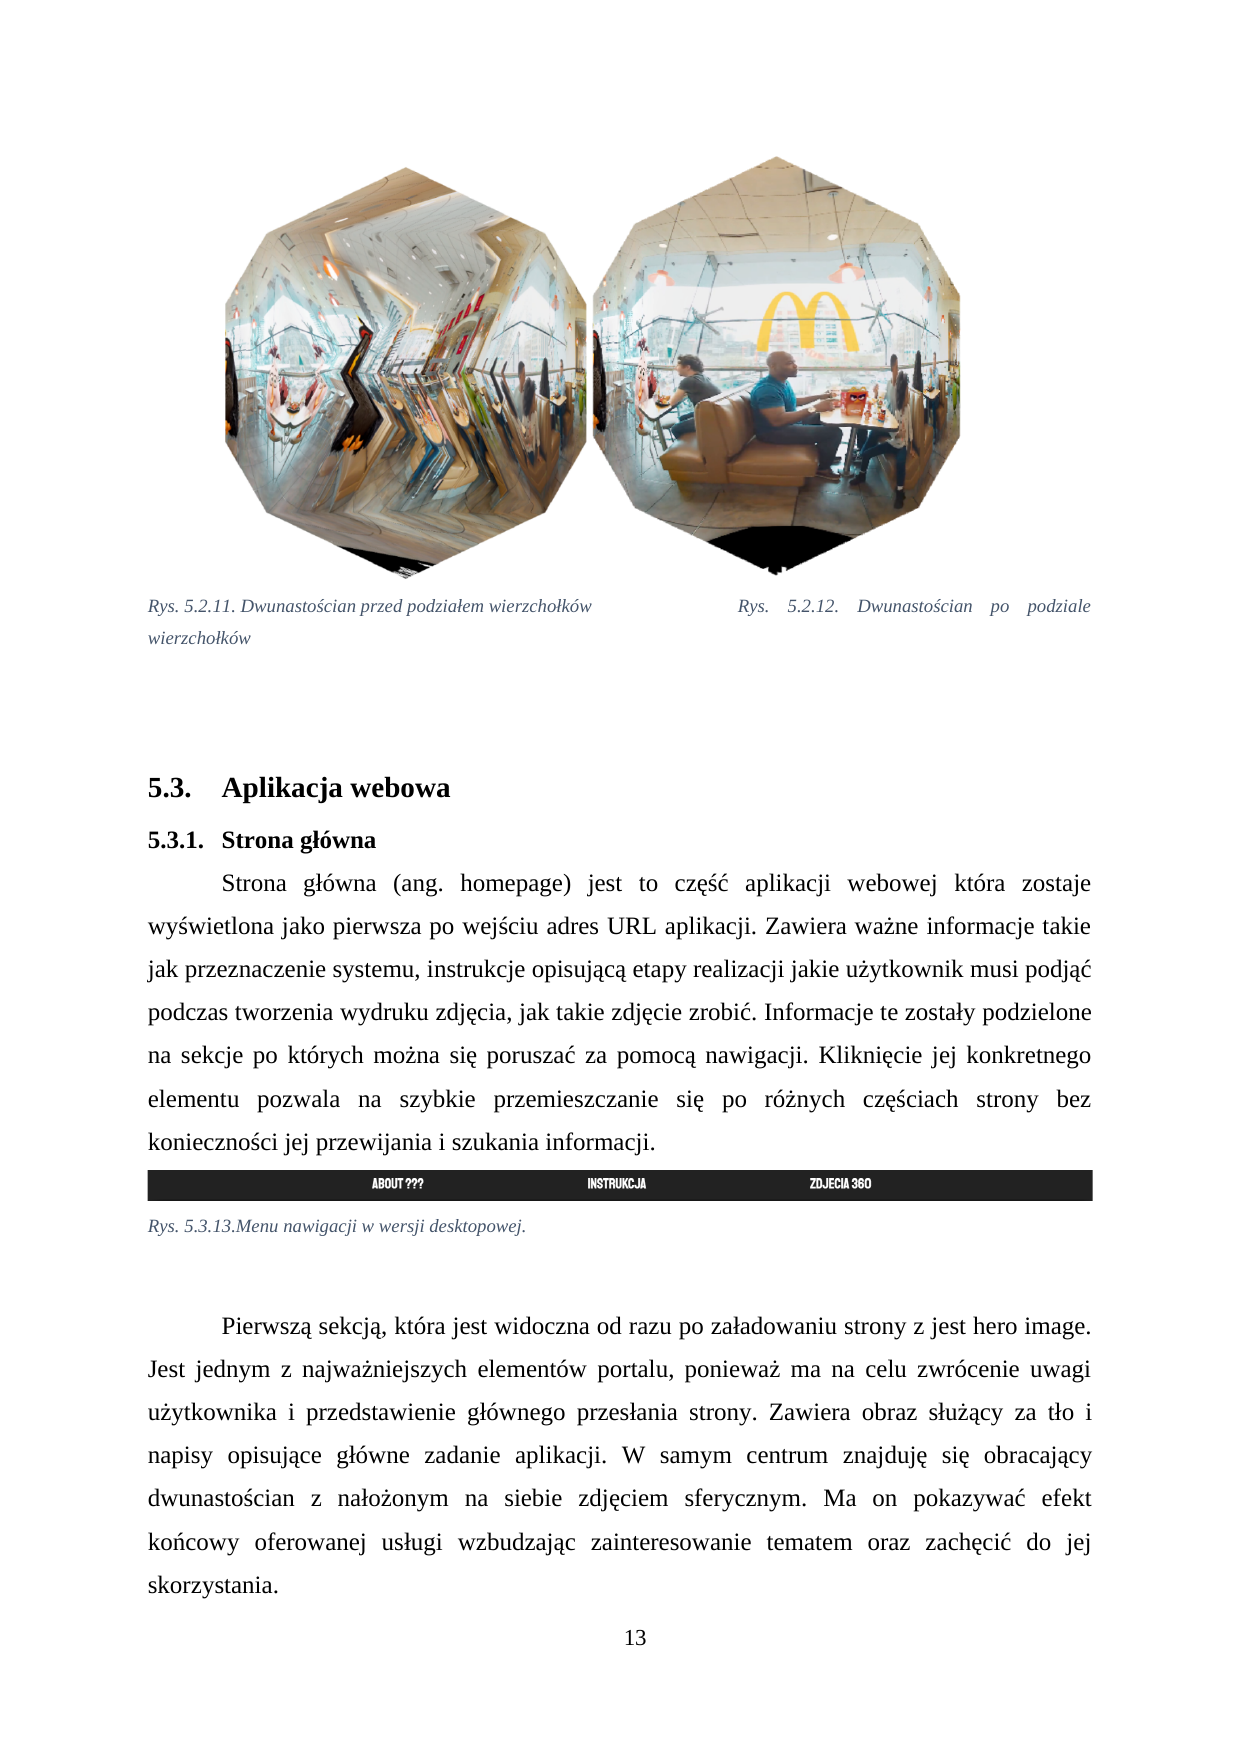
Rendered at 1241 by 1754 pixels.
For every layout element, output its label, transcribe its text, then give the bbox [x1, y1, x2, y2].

subtitle Aplikacja webowa [148, 771, 1093, 804]
subtitle Strona główna [148, 825, 1093, 854]
text Strona główna (ang. homepage) jest to część aplikacji webowej która zostaje wyświetlona jako pierwsza po wejściu adres URL aplikacji. Zawiera ważne informacje takie jak przeznaczenie systemu, instrukcje opisującą etapy realizacji jakie użytkownik musi podjąć podczas tworzenia wydruku zdjęcia, jak takie zdjęcie zrobić. Informacje te zostały podzielone na sekcje po których można się poruszać za pomocą nawigacji. Kliknięcie jej konkretnego elementu pozwala na szybkie przemieszczanie się po różnych częściach strony bez konieczności jej przewijania i szukania informacji. [148, 868, 1093, 1156]
text Pierwszą sekcją, która jest widoczna od razu po załadowaniu strony z jest hero image. Jest jednym z najważniejszych elementów portalu, ponieważ ma na celu zwrócenie uwagi użytkownika i przedstawienie głównego przesłania strony. Zawiera obraz służący za tło i napisy opisujące główne zadanie aplikacji. W samym centrum znajduję się obracający dwunastościan z nałożonym na siebie zdjęciem sferycznym. Ma on pokazywać efekt końcowy oferowanej usługi wzbudzając zainteresowanie tematem oraz zachęcić do jej skorzystania. [148, 1311, 1093, 1598]
picture [147, 1170, 1093, 1201]
picture [221, 147, 966, 581]
